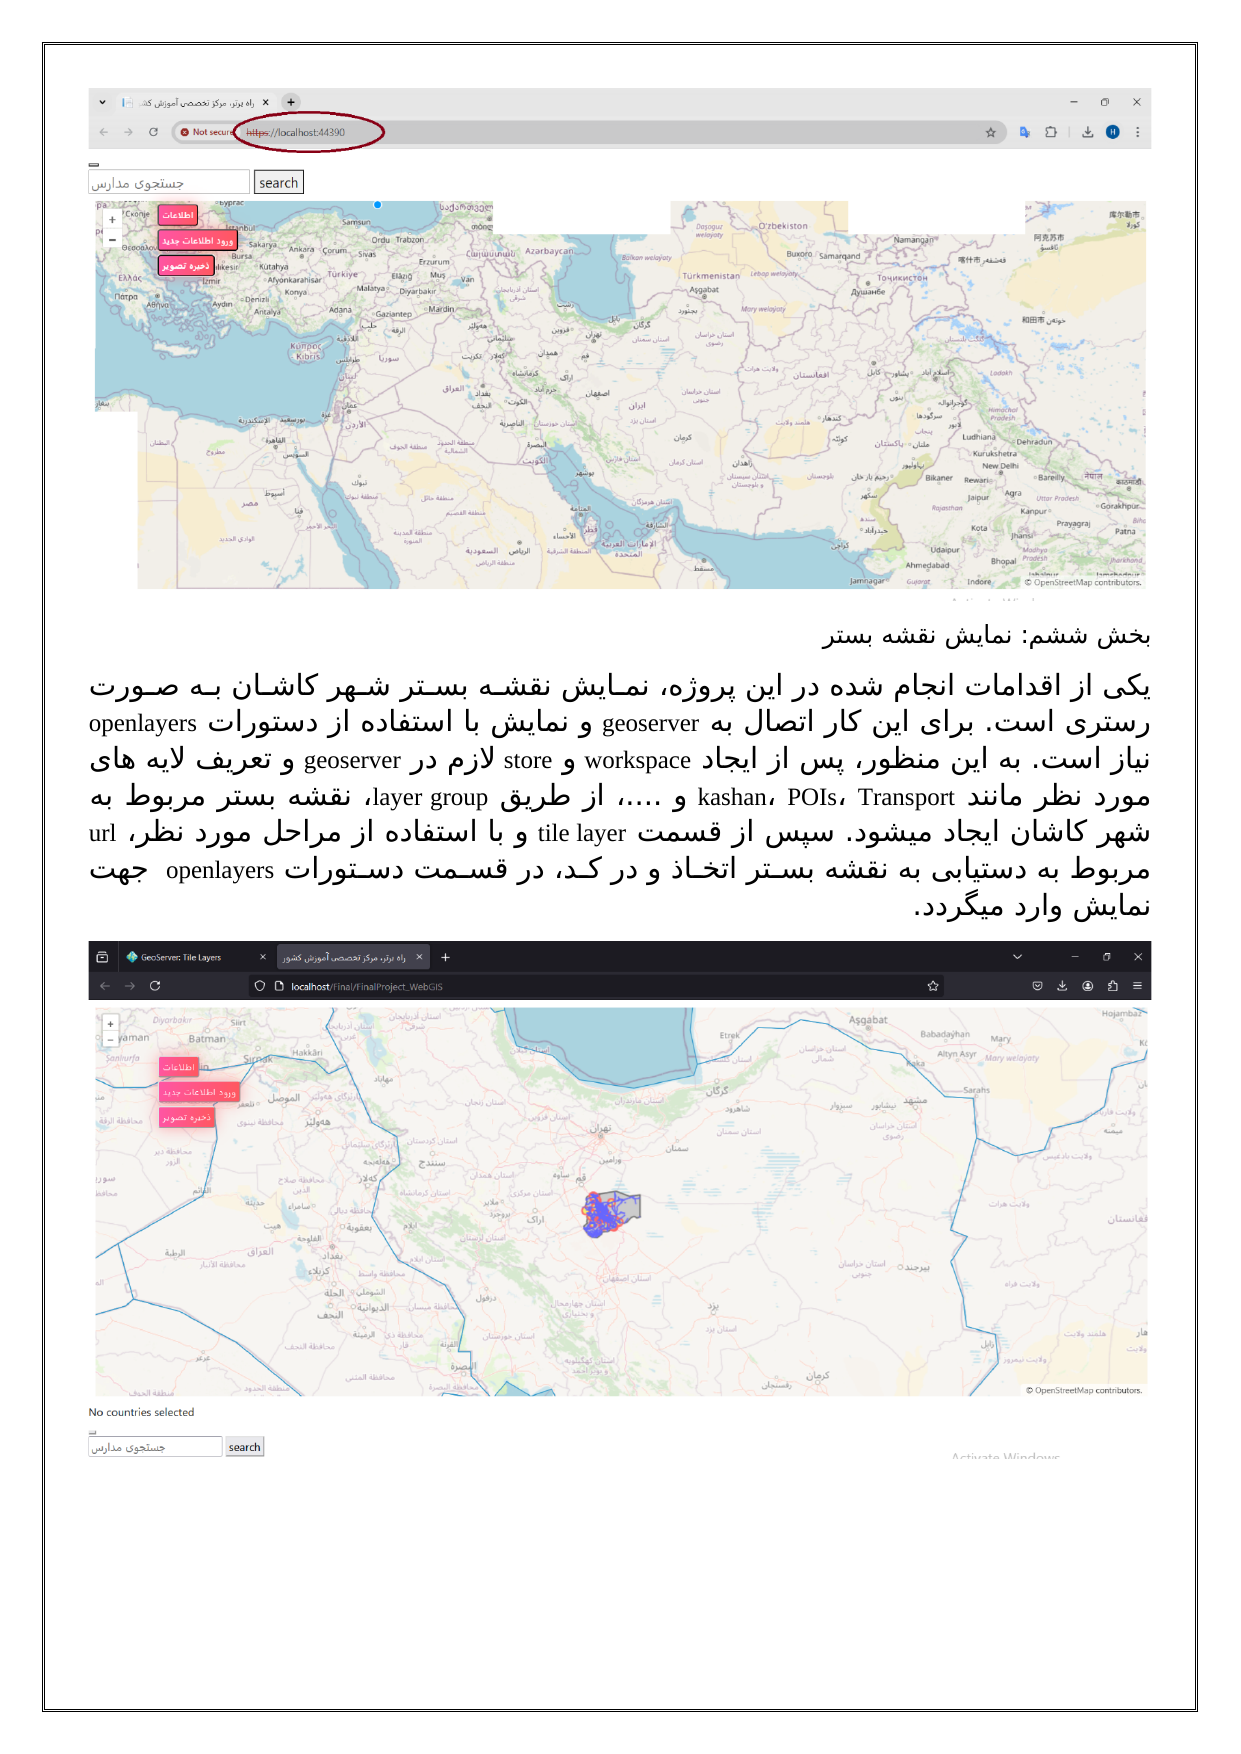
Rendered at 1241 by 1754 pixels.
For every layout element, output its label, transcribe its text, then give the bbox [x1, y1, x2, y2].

picture [88, 941, 1152, 1459]
text یکی از اقدامات انجام شده در این پروژه، نمایش نقشه بستر شهر کاشان به صورت رستری است. برای این کار اتصال به geoserver و نمایش با استفاده از دستورات openlayers نیاز است. به این منظور، پس از ایجاد workspace و store لازم در geoserver و تعریف لایه های مورد نظر مانند kashan، POIs، Transport و ....، از طریق layer group، نقشه بستر مربوط به شهر کاشان ایجاد میشود. سپس از قسمت tile layer و با استفاده از مراحل مورد نظر، url مربوط به دستیابی به نقشه بستر اتخاذ و در کد، در قسمت دستورات openlayers جهت نمایش وارد میگردد. [89, 668, 1152, 922]
text بخش ششم: نمایش نقشه بستر [89, 620, 1152, 649]
picture [88, 88, 1152, 601]
